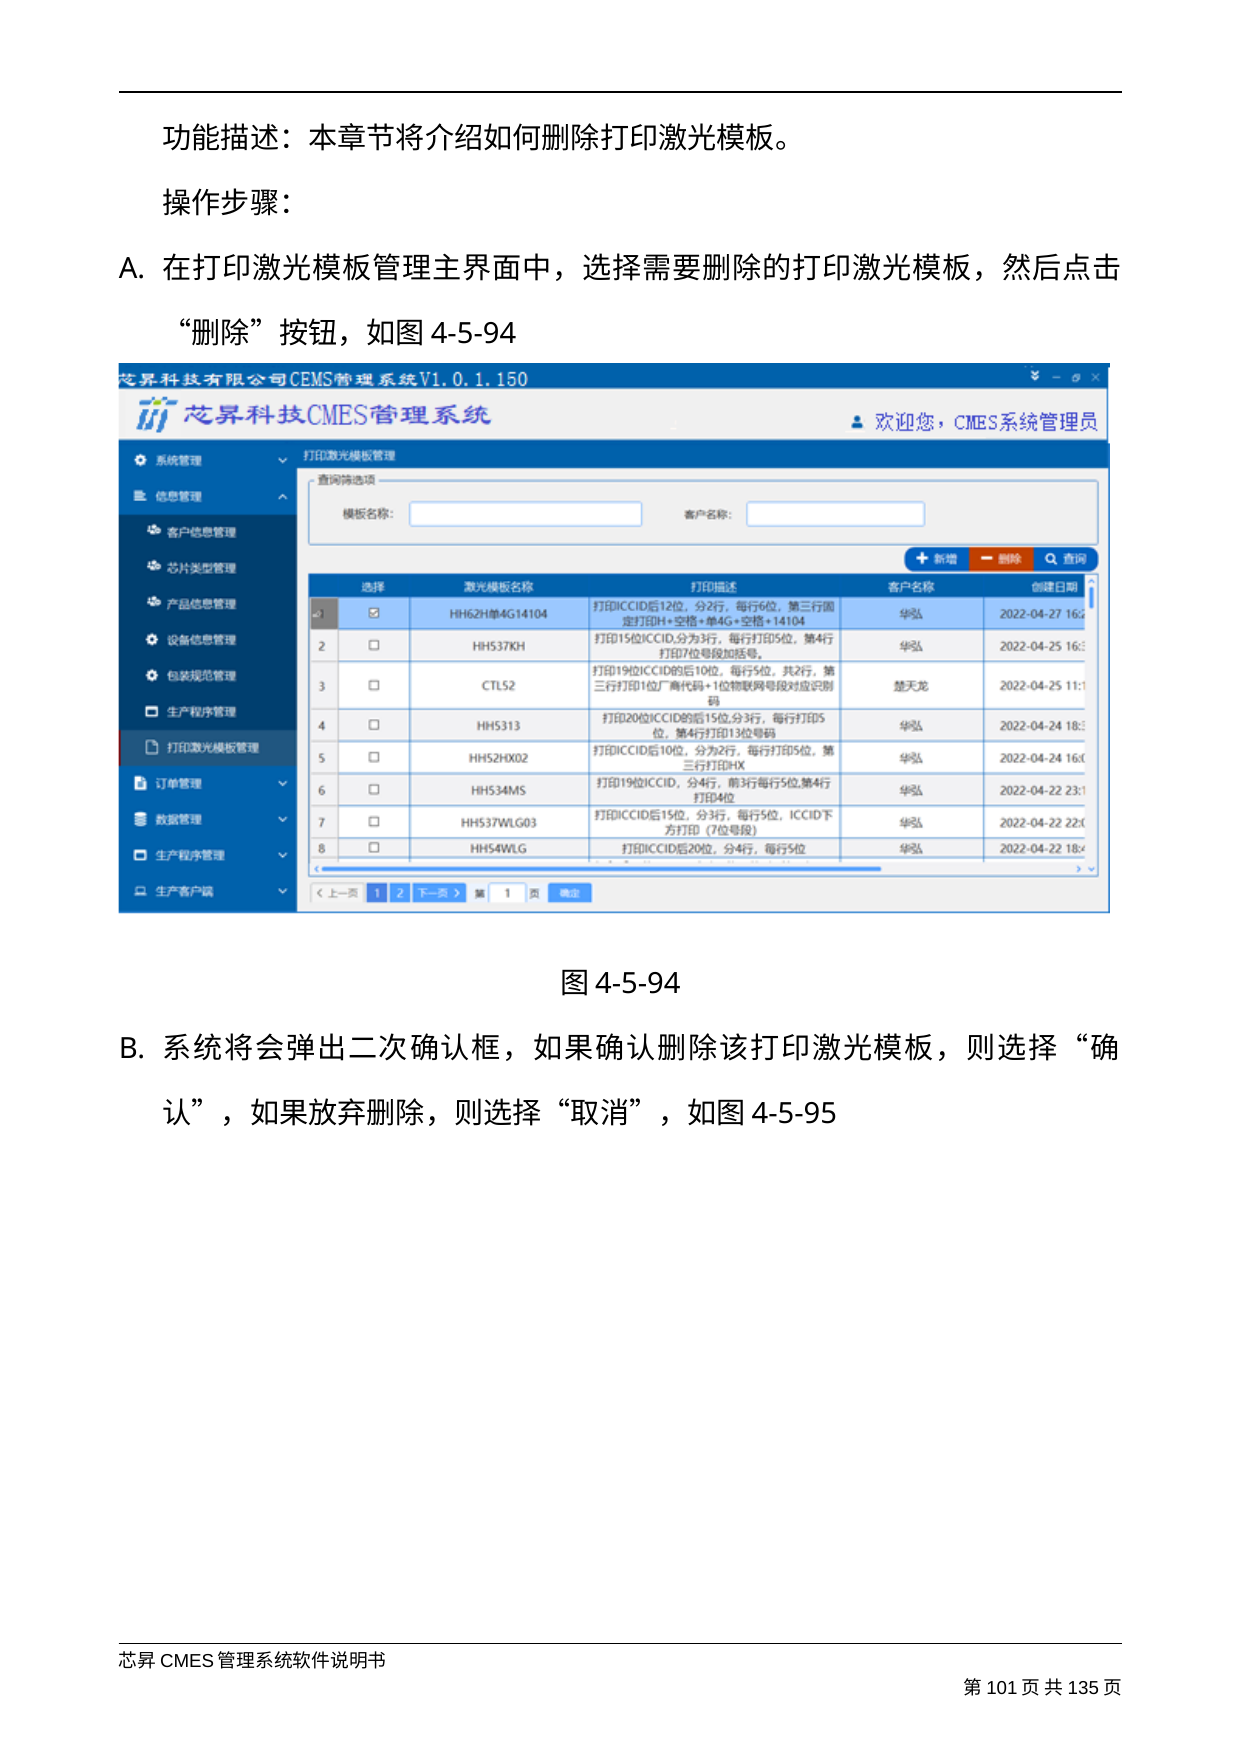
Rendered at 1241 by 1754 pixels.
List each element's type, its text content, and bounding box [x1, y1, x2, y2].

list 在打印激光模板管理主界面中，选择需要删除的打印激光模板，然后点击“删除”按钮，如图4-5-94 [118, 234, 1122, 364]
list 操作步骤： [162, 169, 1122, 234]
picture [118, 363, 1110, 918]
list 系统将会弹出二次确认框，如果确认删除该打印激光模板，则选择“确认”，如果放弃删除，则选择“取消”，如图4-5-95 [118, 1014, 1122, 1144]
list 功能描述：本章节将介绍如何删除打印激光模板。 [162, 104, 1122, 169]
list 图4-5-94 [118, 949, 1122, 1014]
